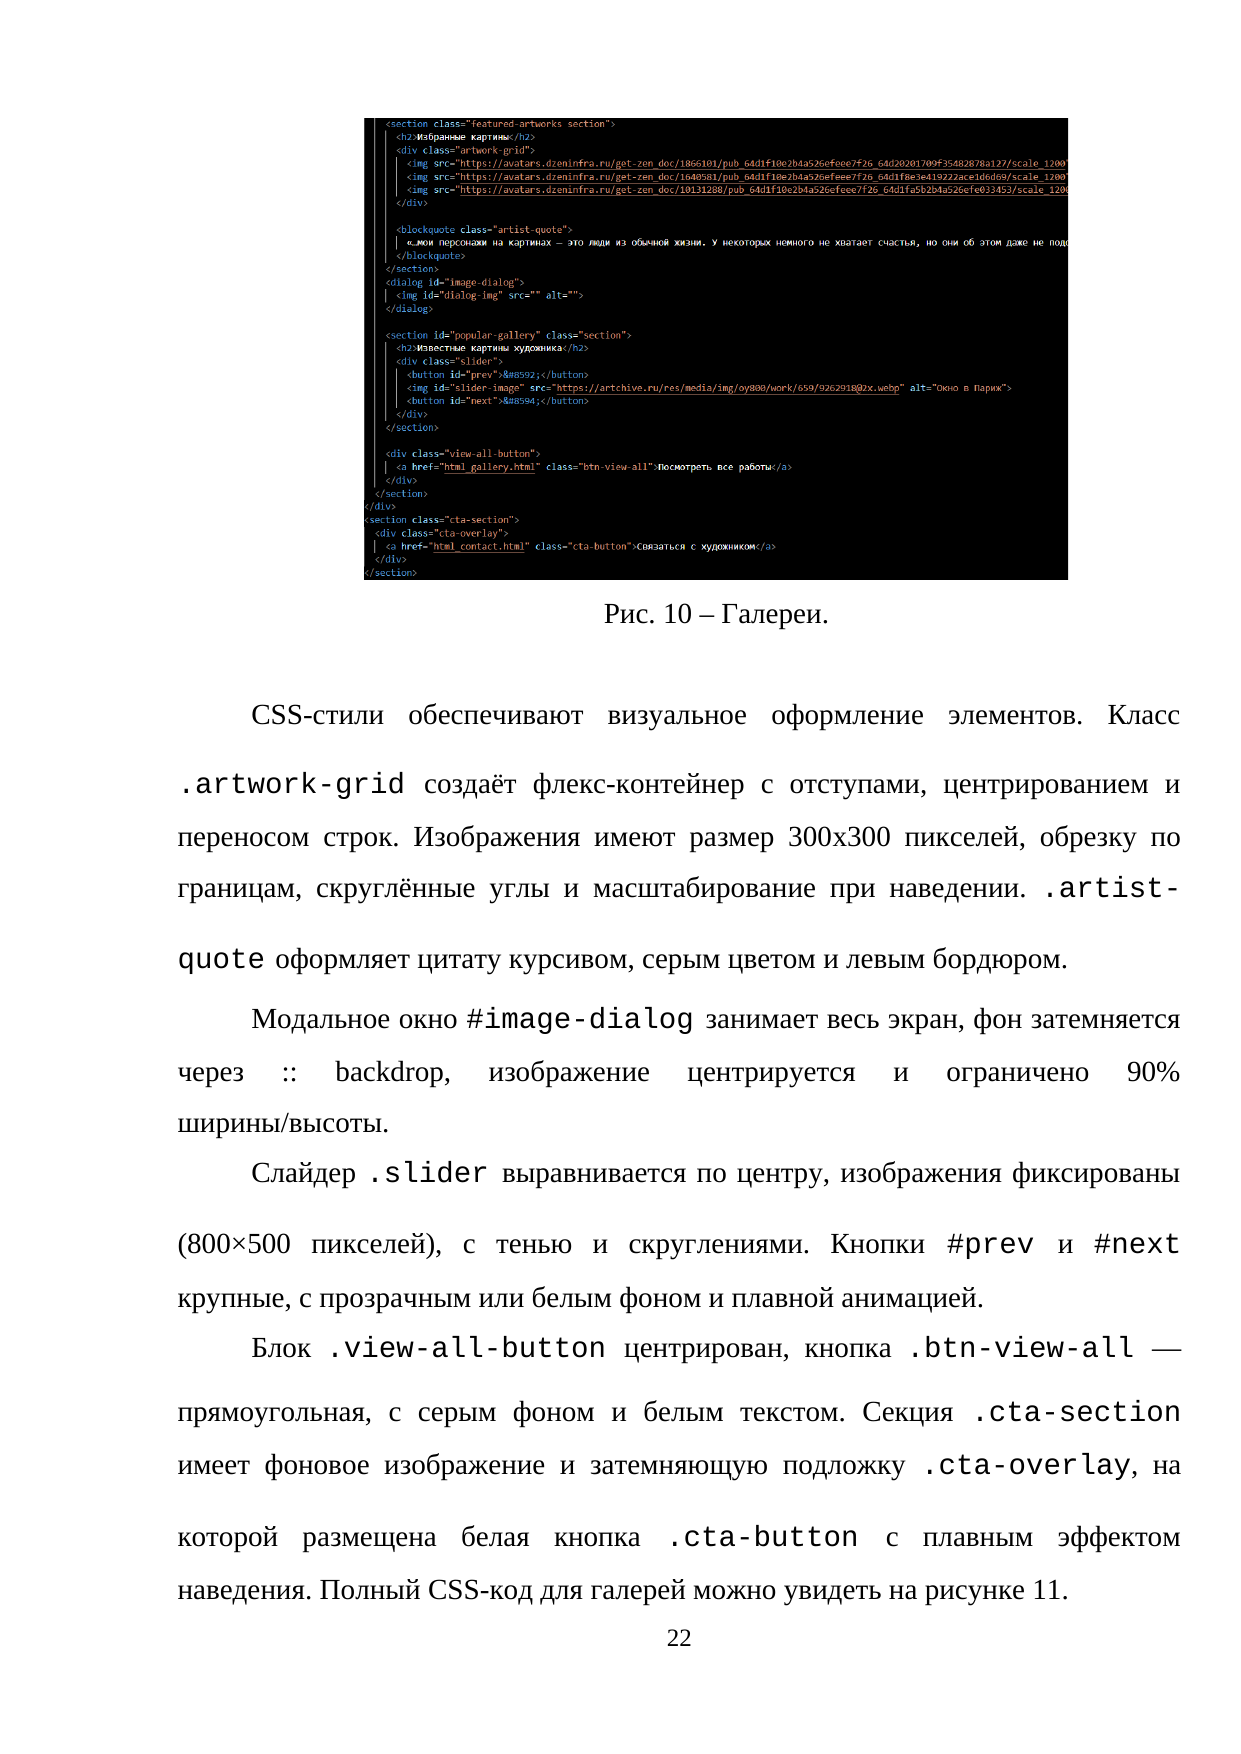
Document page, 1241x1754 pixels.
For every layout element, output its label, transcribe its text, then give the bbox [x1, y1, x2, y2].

text Рис. 10 – Галереи. [177, 597, 1181, 630]
text Блок .view-all-button центрирован, кнопка .btn-view-all — прямоугольная, с серым фоном и белым текстом. Секция .cta-section имеет фоновое изображение и затемняющую подложку .cta-overlay, на которой размещена белая кнопка .cta-button с плавным эффектом наведения. Полный CSS-код для галерей можно увидеть на рисунке 11. [177, 1330, 1181, 1606]
text Слайдер .slider выравнивается по центру, изображения фиксированы (800×500 пикселей), с тенью и скруглениями. Кнопки #prev и #next крупные, с прозрачным или белым фоном и плавной анимацией. [177, 1155, 1181, 1313]
text Модальное окно #image-dialog занимает весь экран, фон затемняется через :: backdrop, изображение центрируется и ограничено 90% ширины/высоты. [177, 1002, 1181, 1138]
text CSS-стили обеспечивают визуальное оформление элементов. Класс .artwork-grid создаёт флекс-контейнер с отступами, центрированием и переносом строк. Изображения имеют размер 300x300 пикселей, обрезку по границам, скруглённые углы и масштабирование при наведении. .artist-quote оформляет цитату курсивом, серым цветом и левым бордюром. [177, 697, 1181, 978]
picture [364, 118, 1069, 580]
